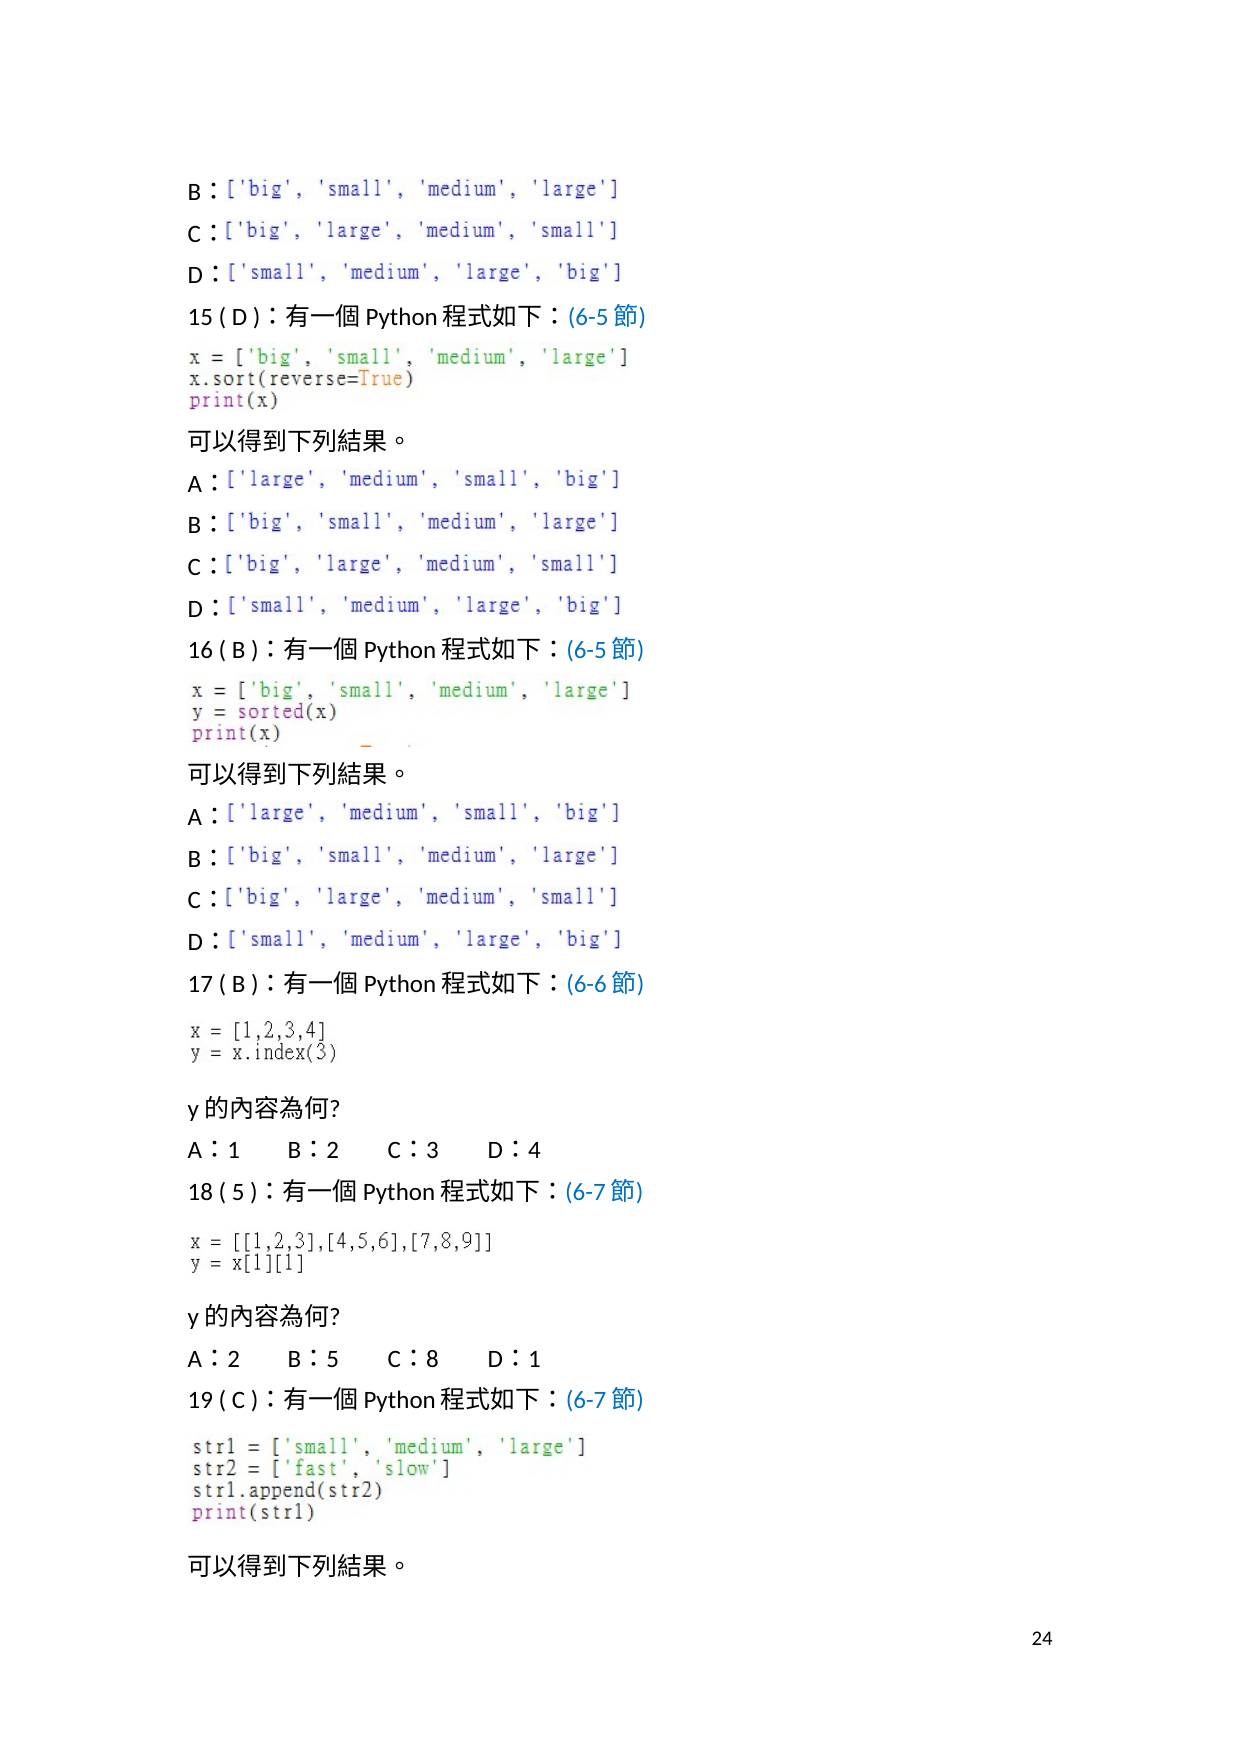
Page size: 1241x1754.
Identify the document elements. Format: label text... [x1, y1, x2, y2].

text A：1 B：2 C：3 D：4 [187, 1127, 1053, 1169]
picture [227, 594, 623, 617]
picture [225, 218, 619, 242]
picture [187, 673, 634, 747]
text 可以得到下列結果。 [187, 752, 1053, 794]
text 可以得到下列結果。 [187, 1544, 1053, 1585]
picture [187, 341, 632, 413]
text 16 ( B )：有一個Python程式如下：(6-5節) [187, 627, 1053, 669]
picture [187, 1020, 338, 1068]
picture [227, 928, 623, 951]
picture [225, 885, 619, 909]
text y的內容為何? [187, 1294, 1053, 1335]
text 17 ( B )：有一個Python程式如下：(6-6節) [187, 960, 1053, 1002]
text A：2 B：5 C：8 D：1 [187, 1335, 1053, 1377]
text y的內容為何? [187, 1085, 1053, 1127]
picture [227, 261, 623, 284]
picture [187, 1229, 492, 1275]
picture [226, 510, 621, 534]
picture [187, 1433, 591, 1529]
picture [226, 843, 621, 867]
picture [227, 801, 625, 826]
text 可以得到下列結果。 [187, 419, 1053, 460]
text 19 ( C )：有一個Python程式如下：(6-7節) [187, 1377, 1053, 1419]
picture [227, 468, 625, 492]
text 15 ( D )：有一個Python程式如下：(6-5節) [187, 294, 1053, 335]
picture [225, 551, 619, 576]
text 18 ( 5 )：有一個Python程式如下：(6-7節) [187, 1169, 1053, 1210]
picture [226, 176, 621, 201]
